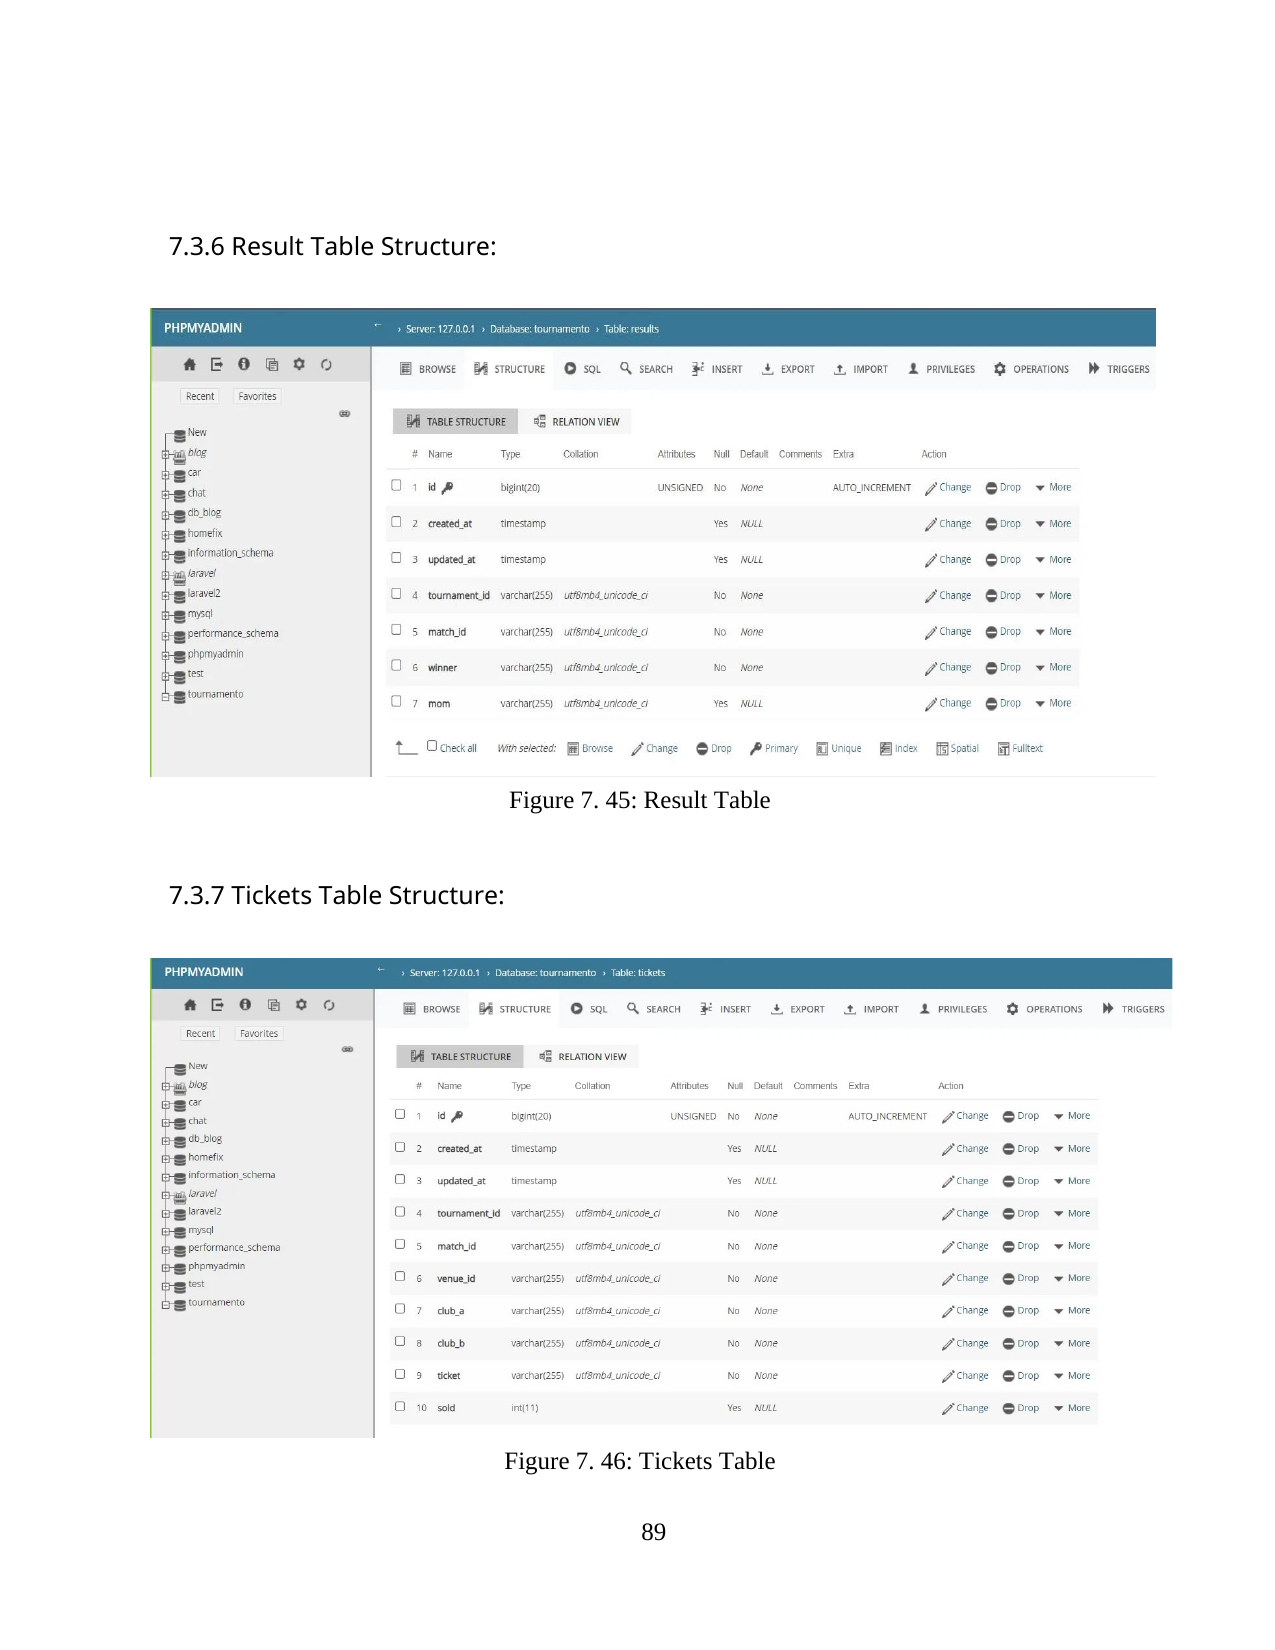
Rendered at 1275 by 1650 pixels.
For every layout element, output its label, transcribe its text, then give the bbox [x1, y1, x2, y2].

subtitle 7.3.7 Tickets Table Structure: [168, 878, 1122, 912]
text Figure 7. 45: Result Table [150, 785, 1125, 814]
picture [150, 308, 1156, 777]
subtitle 7.3.6 Result Table Structure: [168, 228, 1122, 262]
picture [150, 958, 1173, 1438]
text Figure 7. 46: Tickets Table [150, 1446, 1125, 1474]
